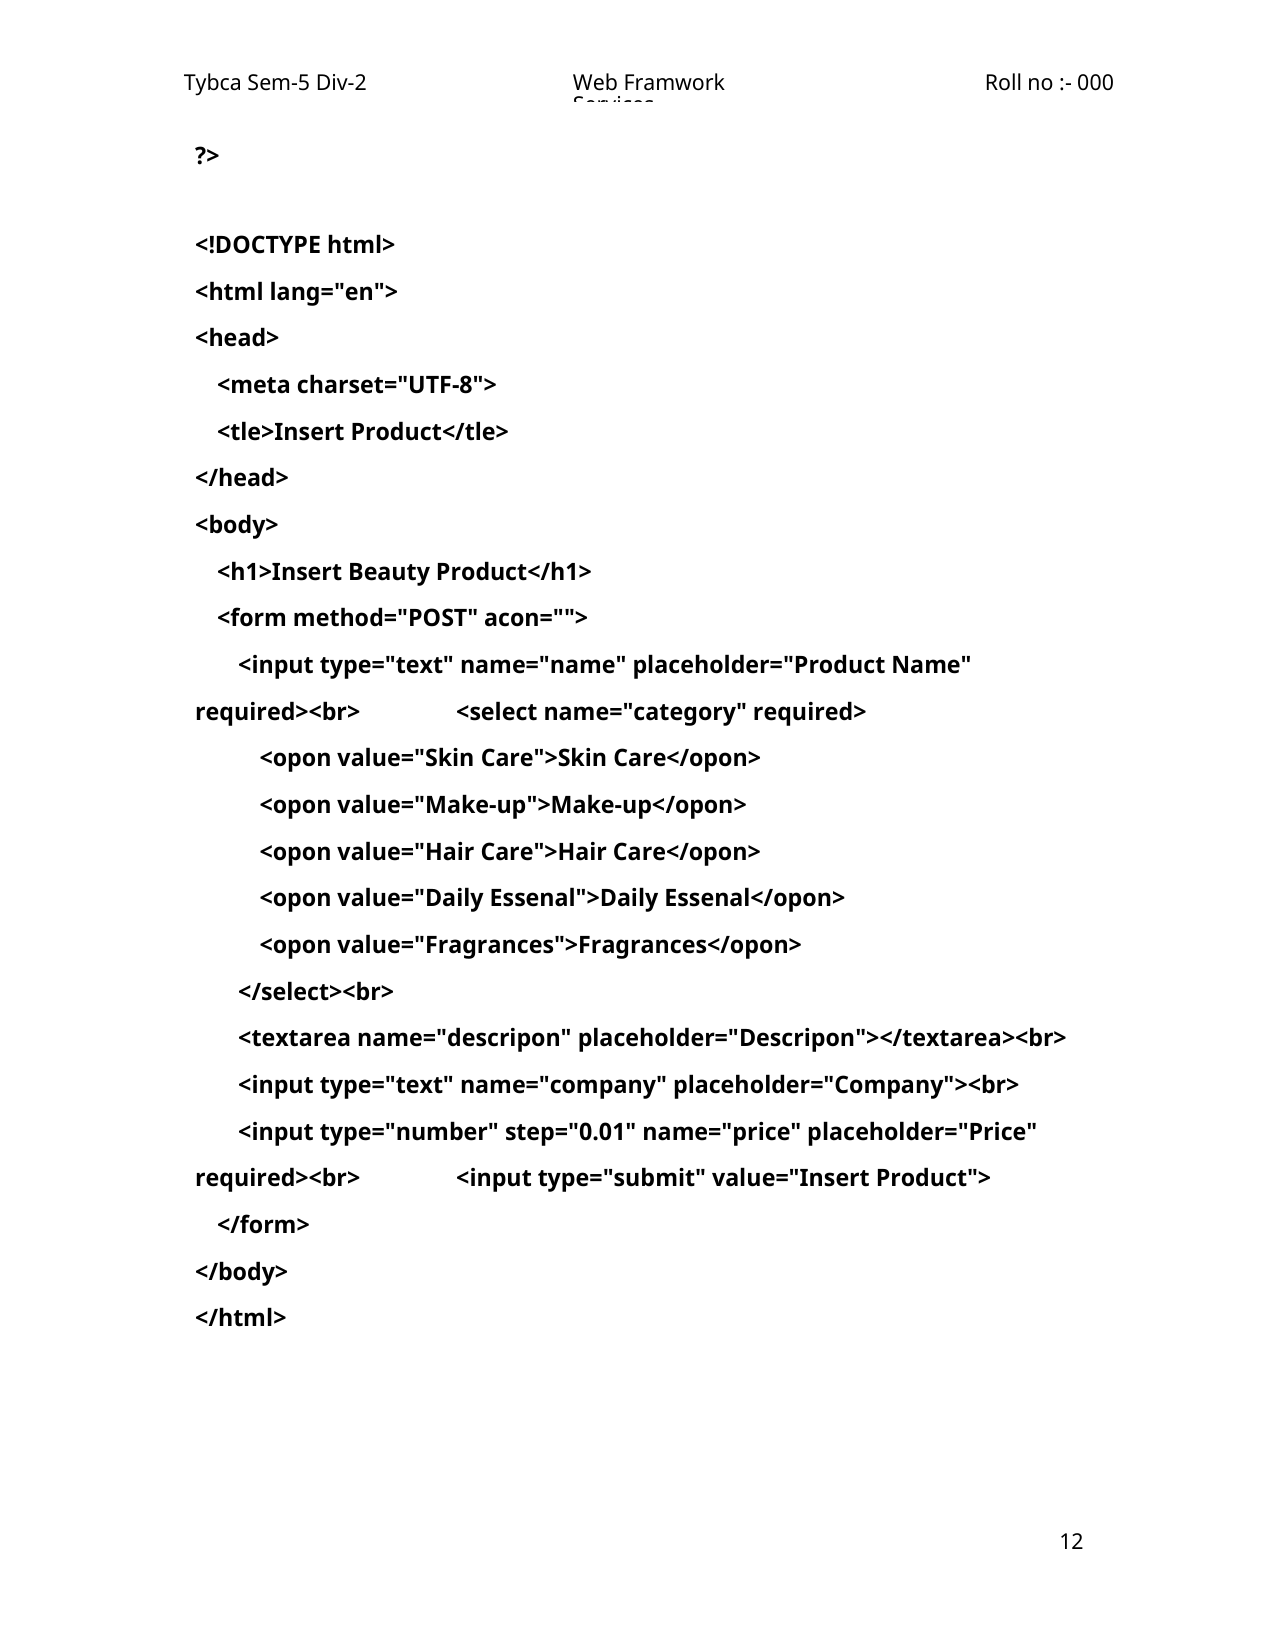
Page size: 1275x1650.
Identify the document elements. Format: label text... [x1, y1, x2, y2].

table_header Tybca Sem-5 Div-2 [160, 74, 484, 101]
text 12 [150, 1532, 1083, 1554]
table_header Web Framwork Services [485, 74, 809, 101]
table_header Roll no :- 000 [810, 74, 1134, 101]
text ?> [195, 146, 1125, 169]
text <!DOCTYPE html> <html lang="en"> <head> <meta charset="UTF-8"> <tle>Insert Product</tle> </head> <body> <h1>Insert Beauty Product</h1> <form method="POST" acon=""> <input type="text" name="name" placeholder="Product Name" required><br> <select name="category" required> <opon value="Skin Care">Skin Care</opon> <opon value="Make-up">Make-up</opon> <opon value="Hair Care">Hair Care</opon> <opon value="Daily Essenal">Daily Essenal</opon> <opon value="Fragrances">Fragrances</opon> </select><br> <textarea name="descripon" placeholder="Descripon"></textarea><br> <input type="text" name="company" placeholder="Company"><br> <input type="number" step="0.01" name="price" placeholder="Price" required><br> <input type="submit" value="Insert Product"> </form> </body> </html> [195, 216, 1080, 1336]
